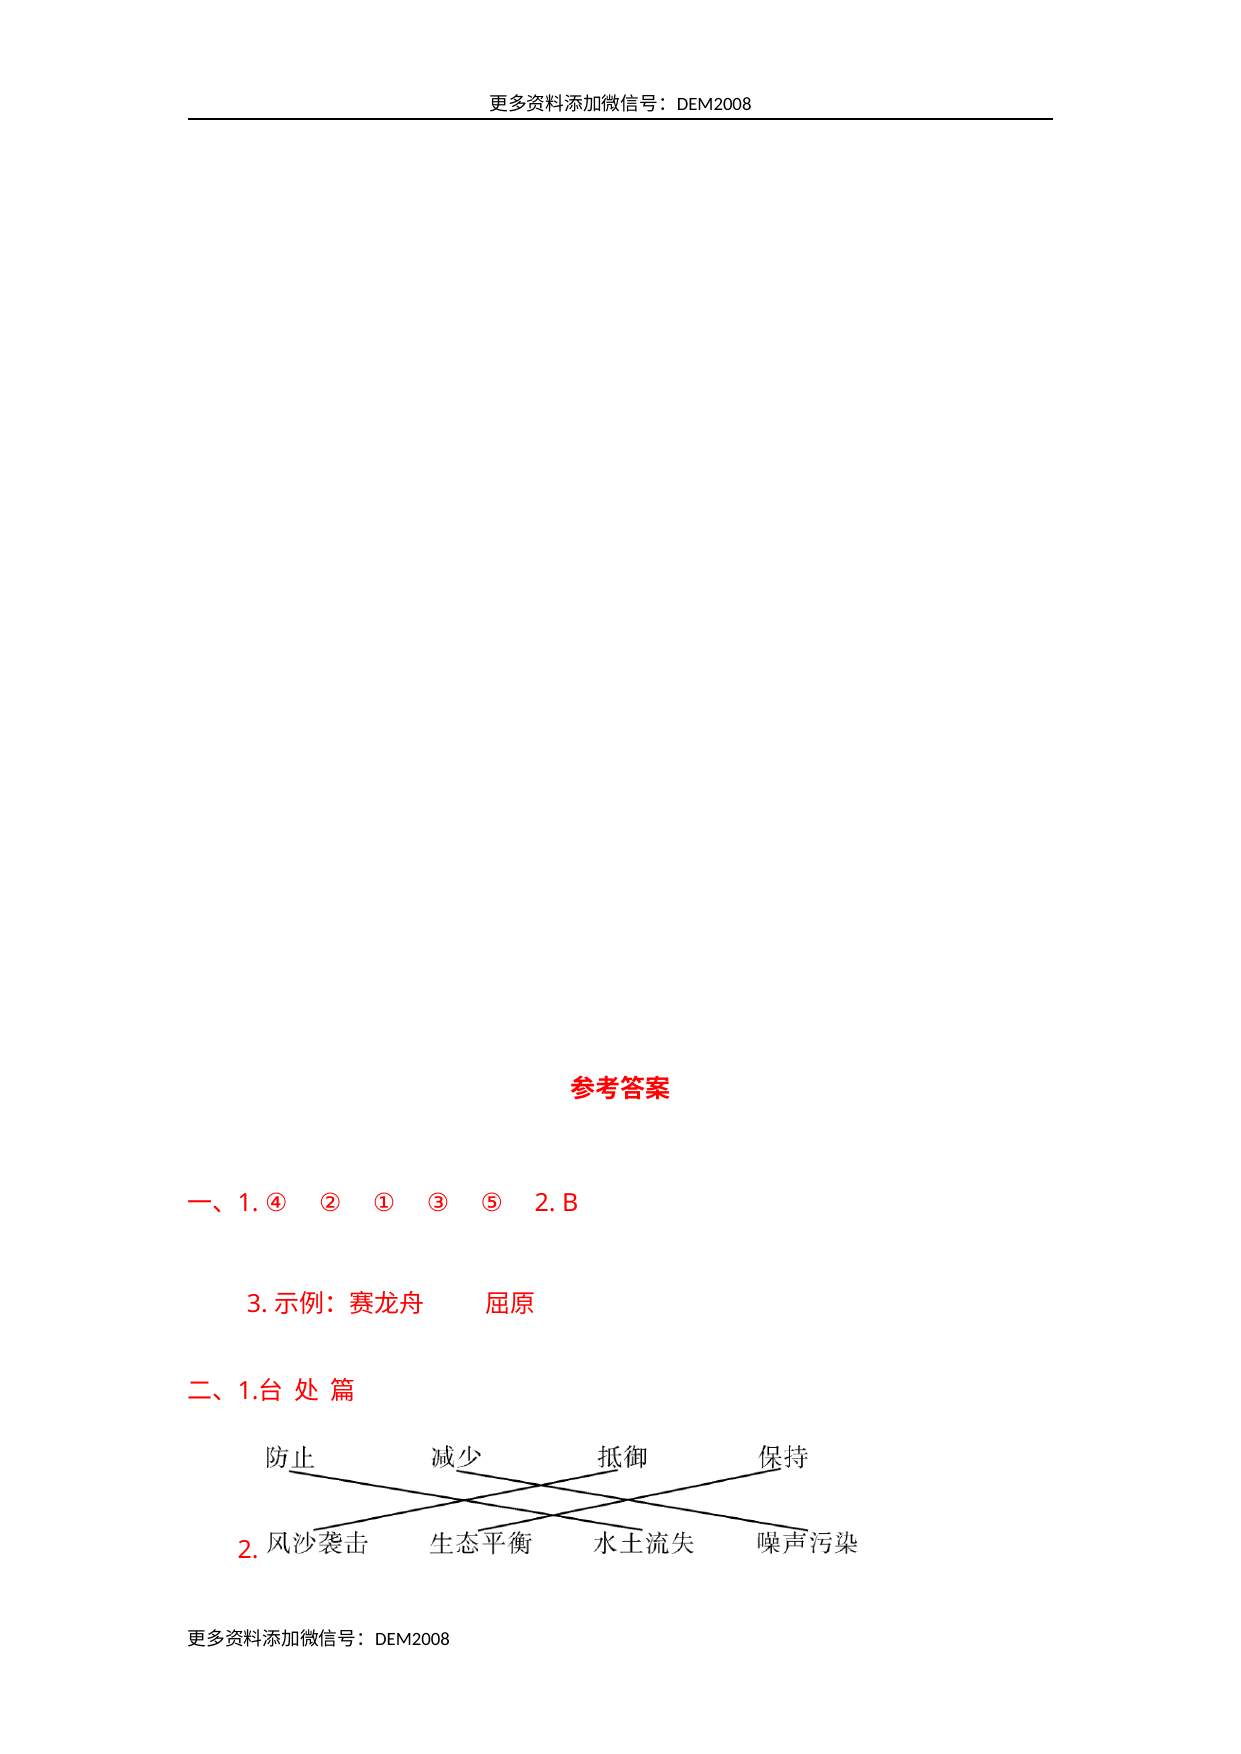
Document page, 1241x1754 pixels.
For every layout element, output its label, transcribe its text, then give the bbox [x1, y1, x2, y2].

text 二、1.台 处 篇 [187, 1371, 1053, 1407]
text 一、1. ④ ② ① ③ ⑤ 2. B [187, 1168, 1053, 1233]
text 3. 示例：赛龙舟 屈原 [247, 1269, 1053, 1334]
text 参考答案 [187, 1054, 1053, 1119]
picture [265, 1443, 861, 1559]
